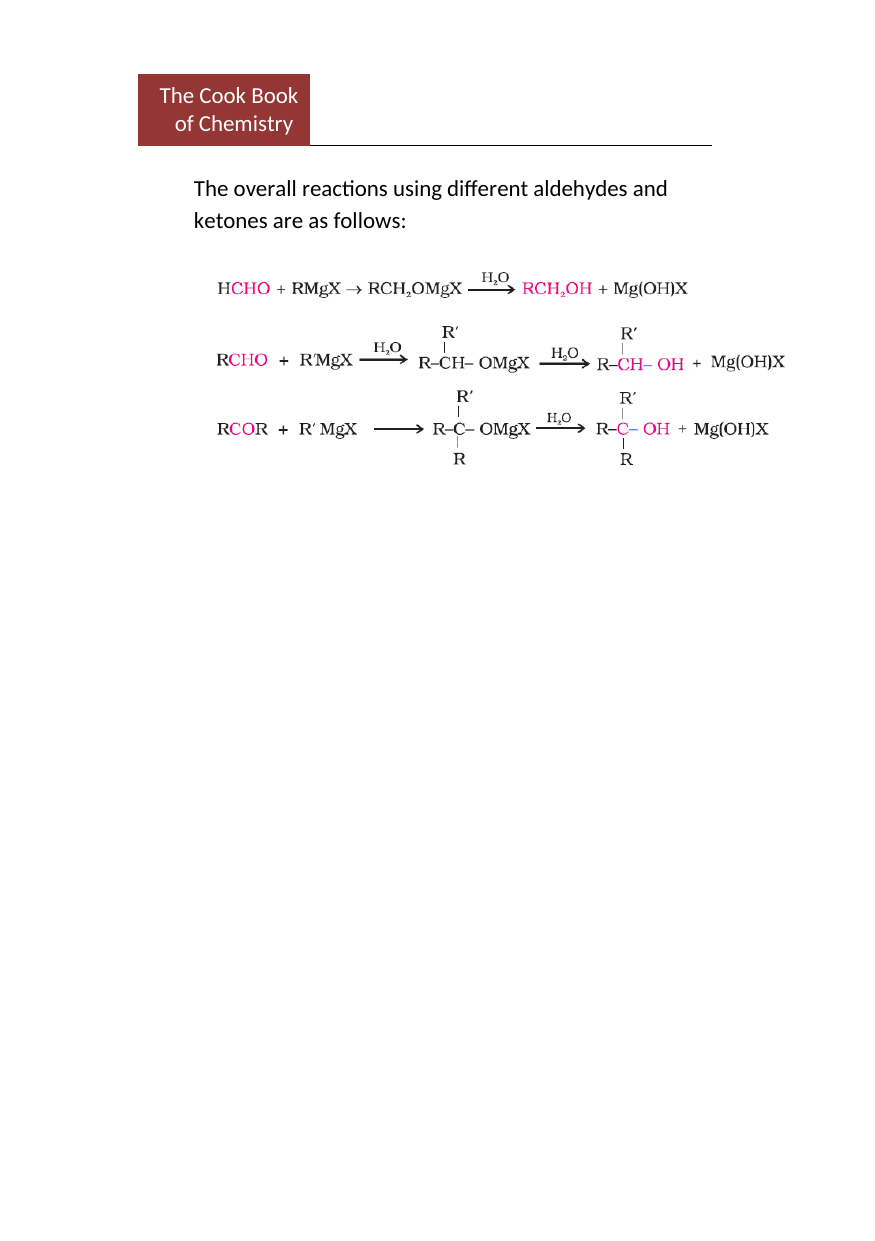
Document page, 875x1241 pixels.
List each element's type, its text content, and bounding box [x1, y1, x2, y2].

text The overall reactions using different aldehydes and ketones are as follows: [194, 174, 724, 234]
